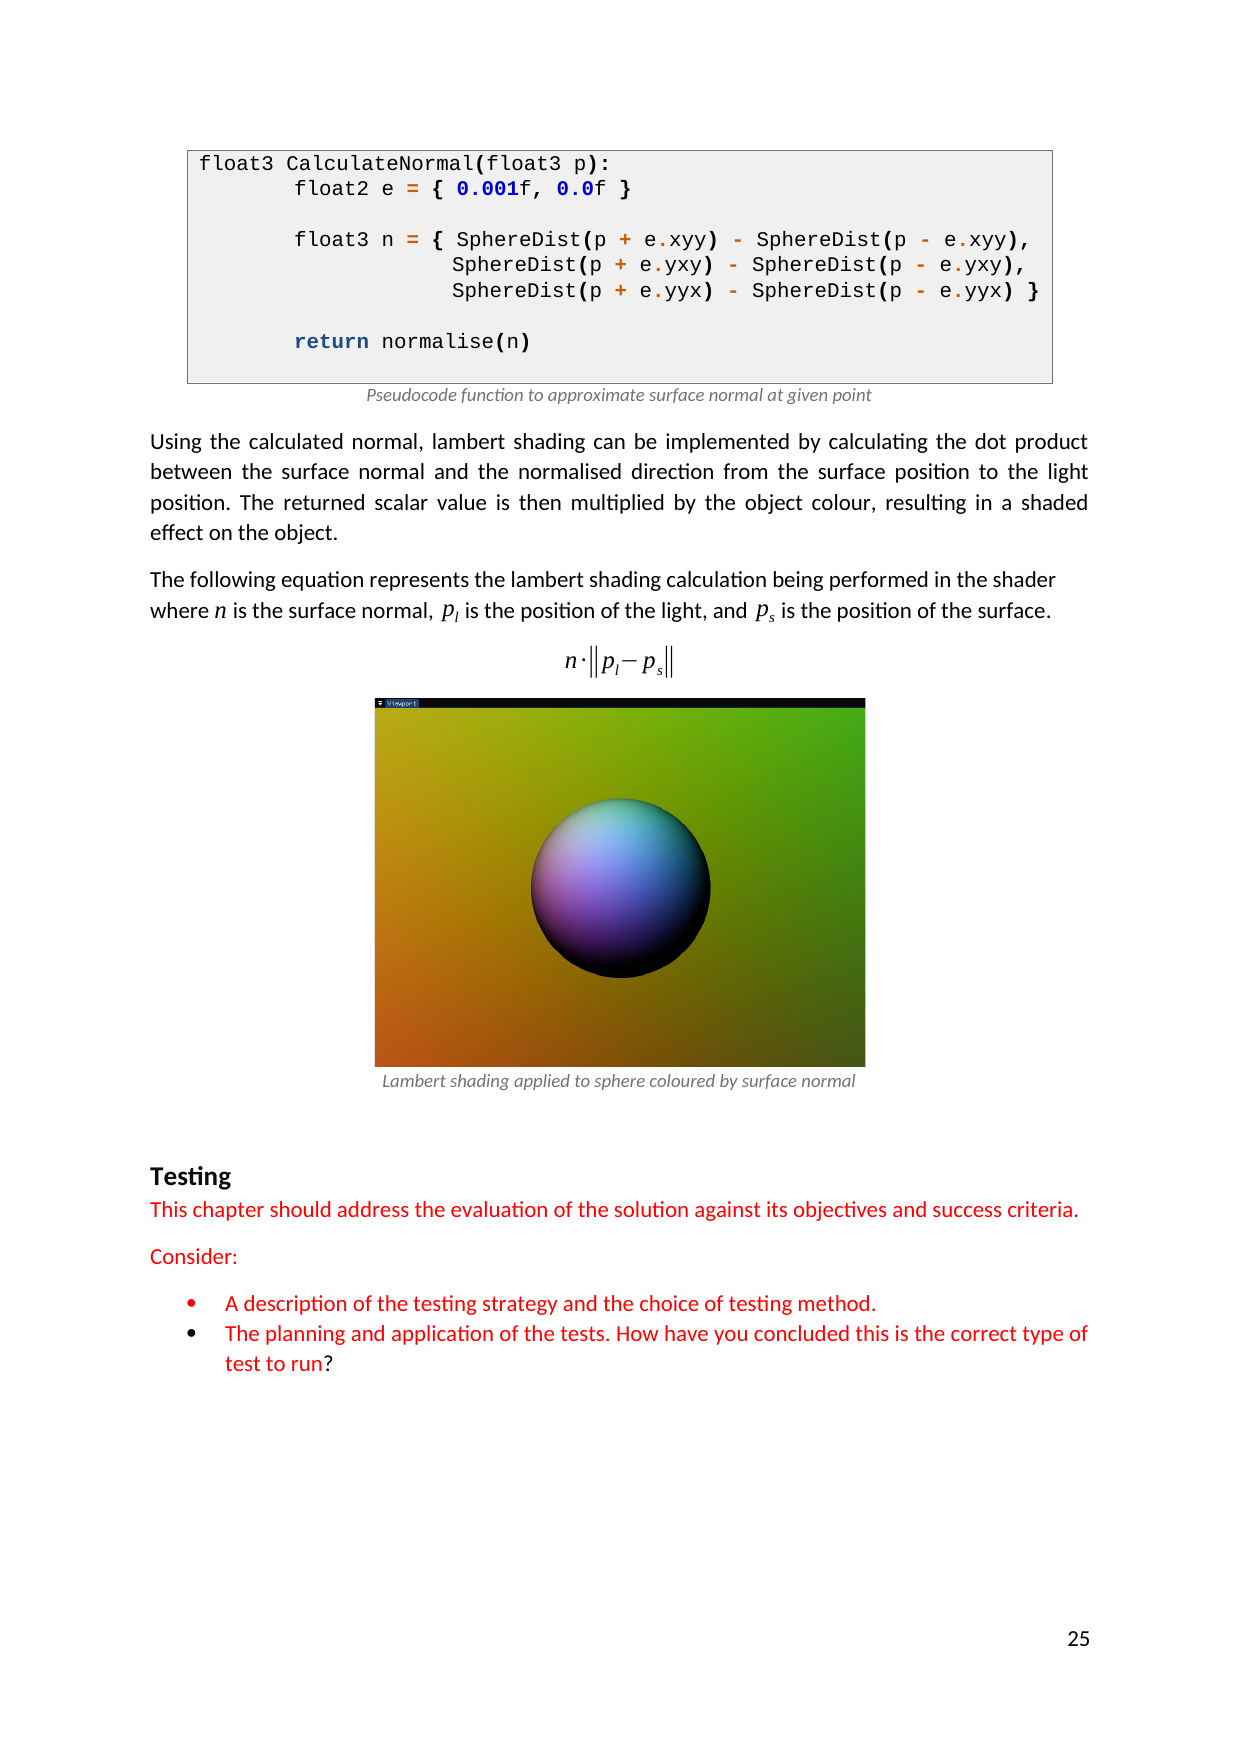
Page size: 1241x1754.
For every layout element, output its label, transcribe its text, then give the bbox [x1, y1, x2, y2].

text Lambert shading applied to sphere coloured by surface normal [150, 1069, 1090, 1092]
list The planning and application of the tests. How have you concluded this is the correct type of test to run? [187, 1319, 1090, 1377]
text Using the calculated normal, lambert shading can be implemented by calculating the dot product between the surface normal and the normalised direction from the surface position to the light position. The returned scalar value is then multiplied by the object colour, resulting in a shaded effect on the object. [150, 427, 1090, 546]
text Consider: [150, 1242, 1090, 1270]
list A description of the testing strategy and the choice of testing method. [187, 1289, 1090, 1317]
text The following equation represents the lambert shading calculation being performed in the shader where is the surface normal, is the position of the light, and is the position of the surface. [150, 565, 1090, 626]
table_header float3 CalculateNormal(float3 p): float2 e = { 0.001f, 0.0f } float3 n = { SphereDist(p + e.xyy) - SphereDist(p - e.xyy), SphereDist(p + e.yxy) - SphereDist(p - e.yxy), SphereDist(p + e.yyx) - SphereDist(p - e.yyx) } return normalise(n) [188, 151, 1052, 382]
picture [374, 698, 866, 1067]
subtitle Testing [150, 1159, 1090, 1192]
text Pseudocode function to approximate surface normal at given point [150, 383, 1090, 406]
text This chapter should address the evaluation of the solution against its objectives and success criteria. [150, 1195, 1090, 1223]
